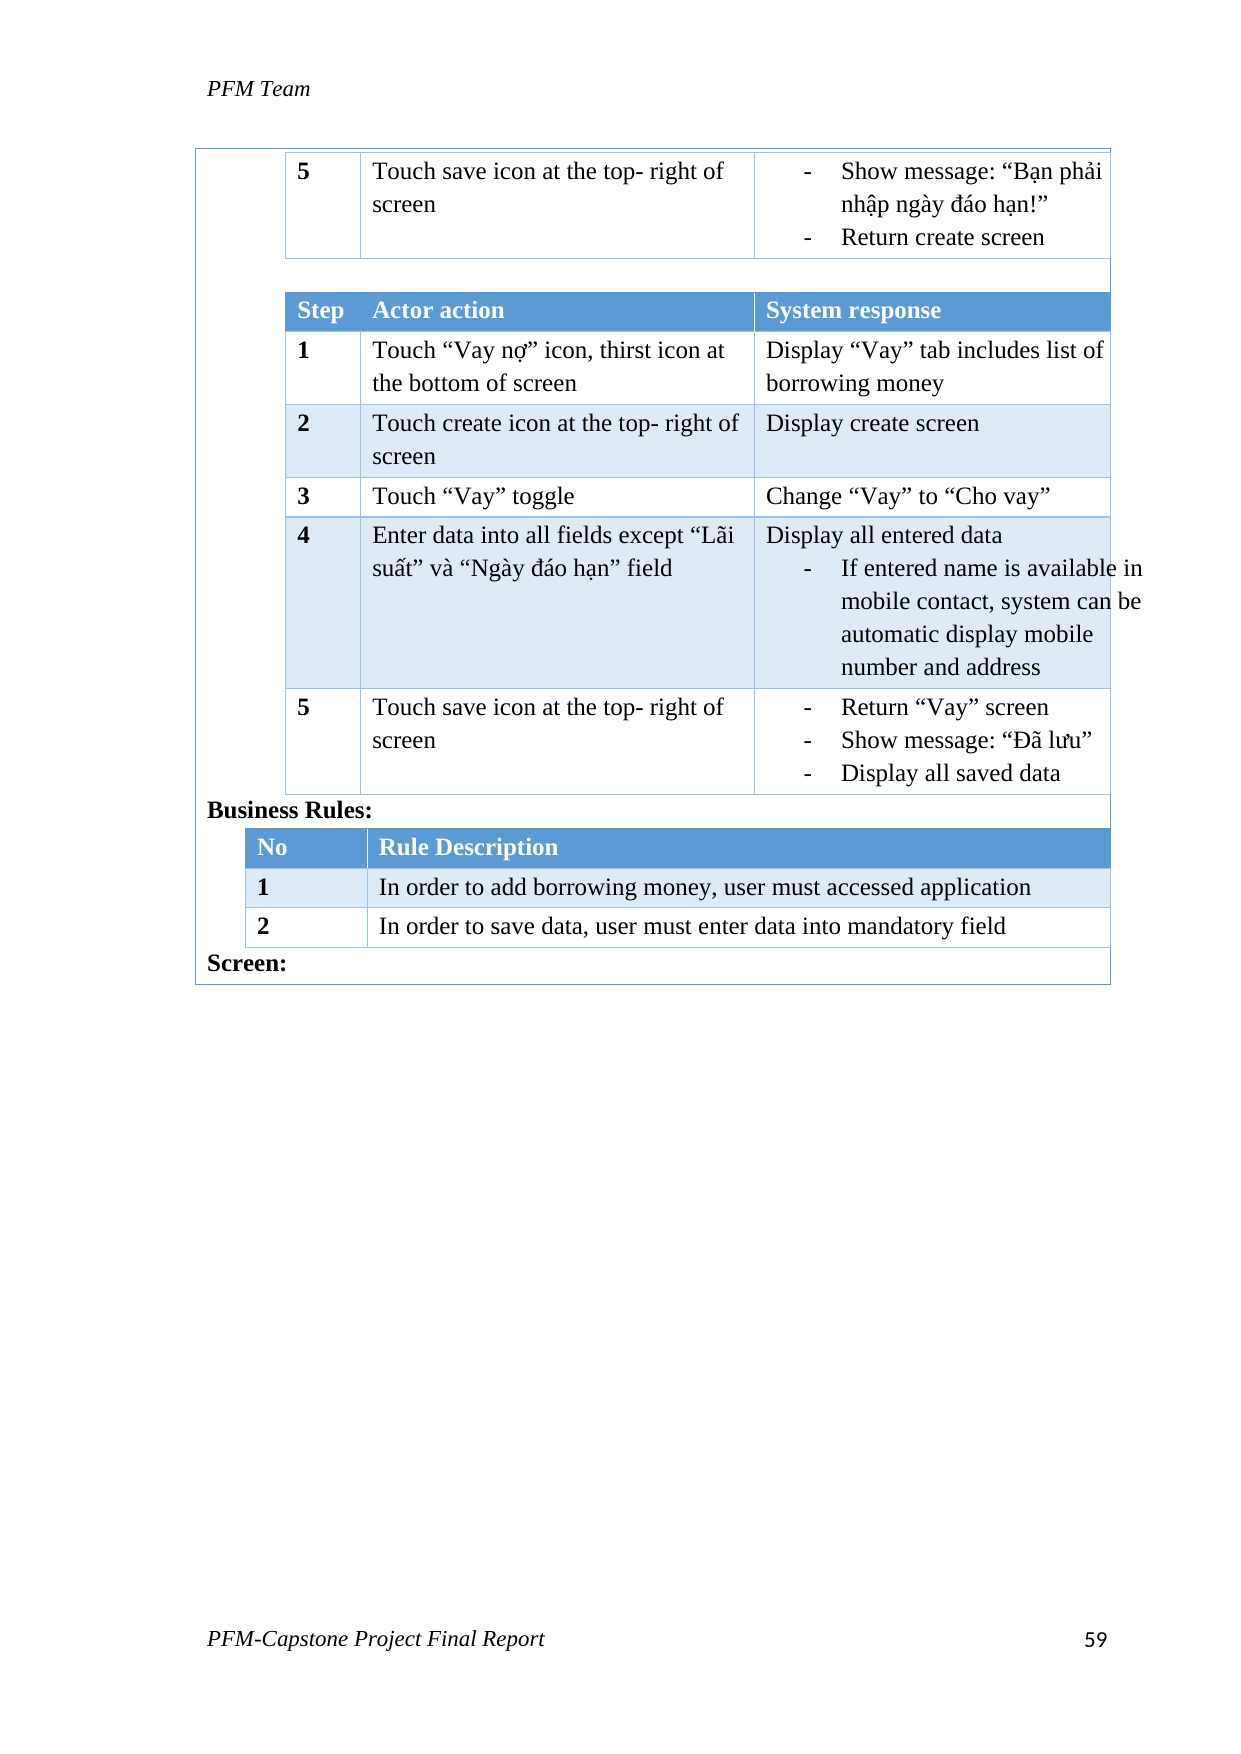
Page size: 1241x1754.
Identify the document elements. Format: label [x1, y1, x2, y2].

table_cell [196, 149, 1110, 984]
